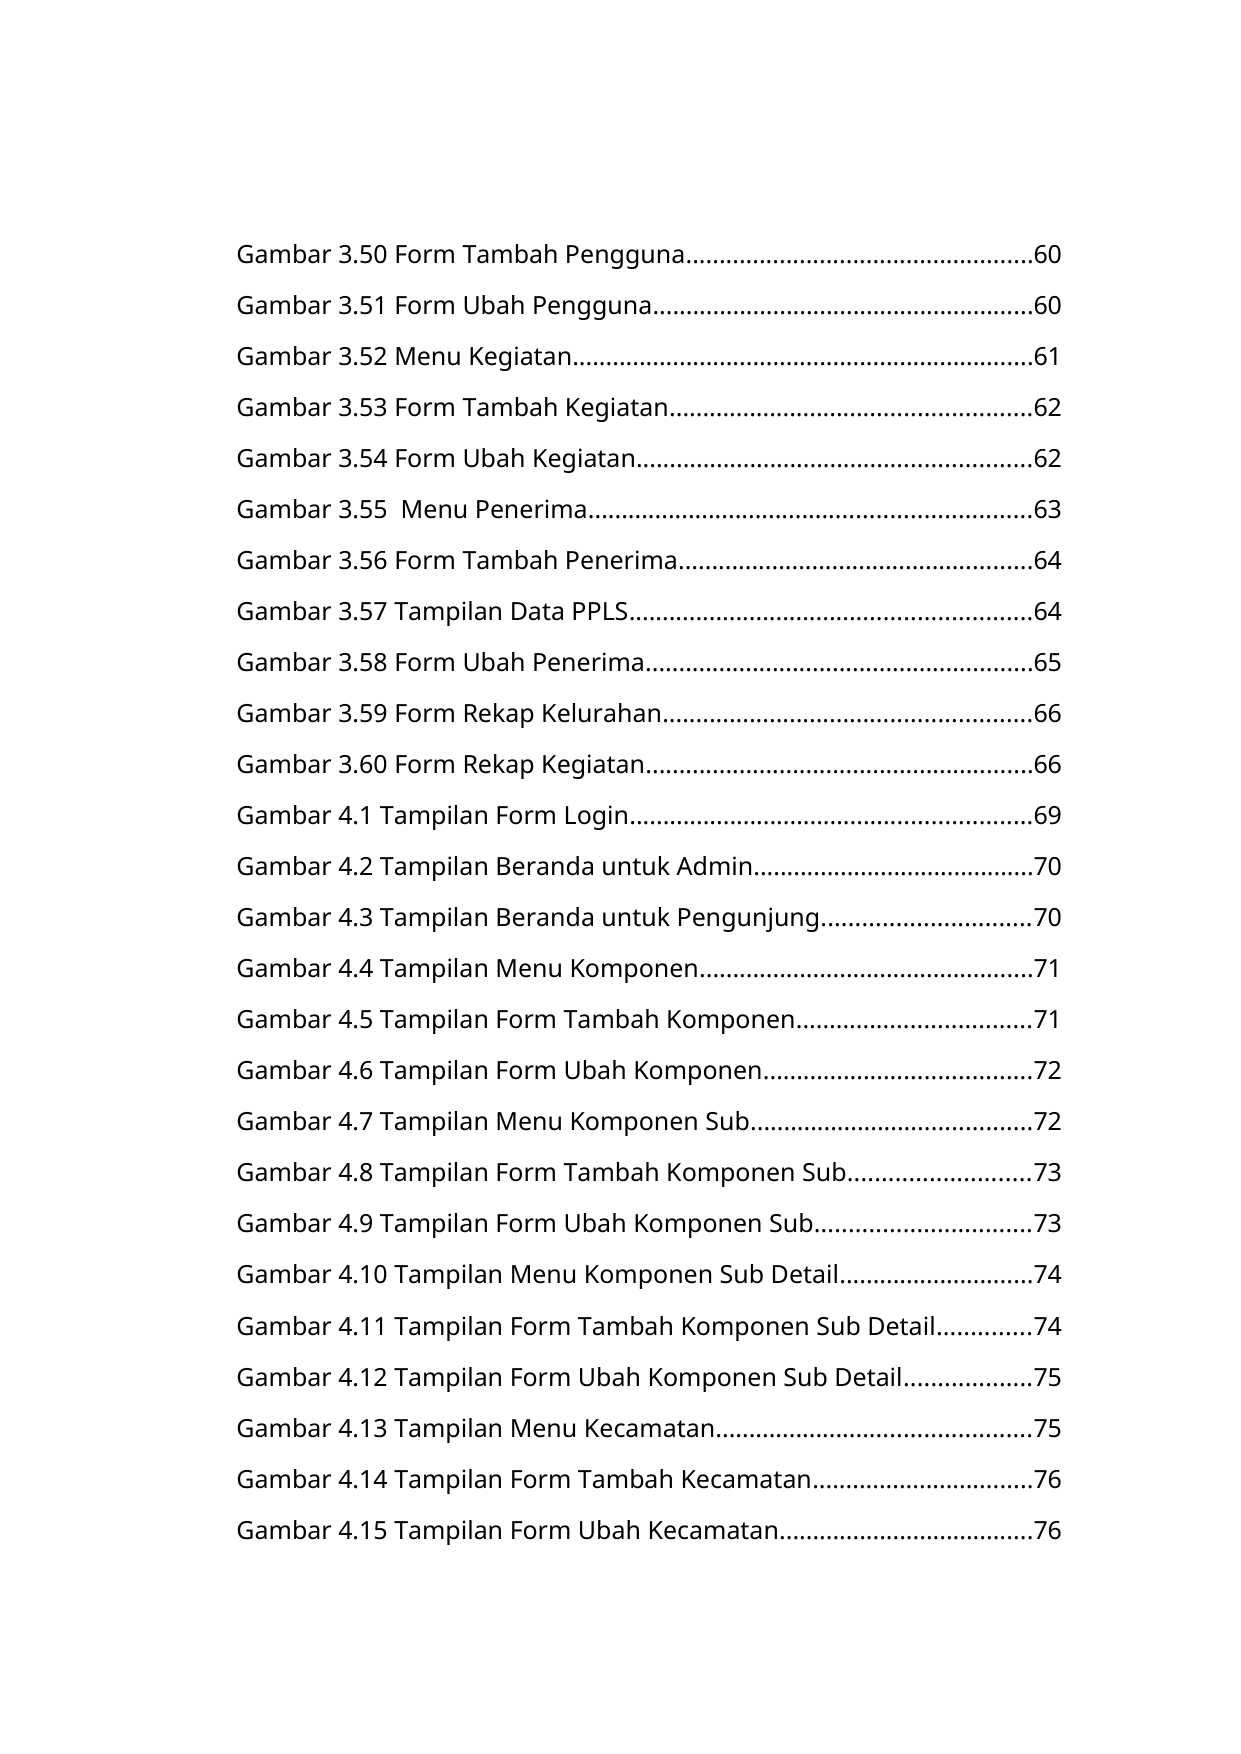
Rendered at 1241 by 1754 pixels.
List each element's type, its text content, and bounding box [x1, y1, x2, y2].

text Gambar 3.53 Form Tambah Kegiatan 62 [236, 389, 1063, 423]
text Gambar 4.13 Tampilan Menu Kecamatan 75 [236, 1410, 1063, 1444]
text Gambar 3.54 Form Ubah Kegiatan 62 [236, 440, 1063, 474]
text Gambar 3.58 Form Ubah Penerima 65 [236, 644, 1063, 679]
text Gambar 3.56 Form Tambah Penerima 64 [236, 542, 1063, 577]
text Gambar 4.9 Tampilan Form Ubah Komponen Sub 73 [236, 1206, 1063, 1240]
text Gambar 3.60 Form Rekap Kegiatan 66 [236, 747, 1063, 781]
text Gambar 4.6 Tampilan Form Ubah Komponen 72 [236, 1053, 1063, 1087]
text Gambar 4.2 Tampilan Beranda untuk Admin 70 [236, 849, 1063, 883]
text Gambar 4.3 Tampilan Beranda untuk Pengunjung 70 [236, 900, 1063, 934]
text Gambar 3.52 Menu Kegiatan 61 [236, 338, 1063, 372]
text Gambar 4.15 Tampilan Form Ubah Kecamatan 76 [236, 1512, 1063, 1546]
text Gambar 4.1 Tampilan Form Login 69 [236, 798, 1063, 832]
text Gambar 4.8 Tampilan Form Tambah Komponen Sub 73 [236, 1155, 1063, 1189]
text Gambar 3.59 Form Rekap Kelurahan 66 [236, 696, 1063, 730]
text Gambar 3.55 Menu Penerima 63 [236, 491, 1063, 526]
text Gambar 3.51 Form Ubah Pengguna 60 [236, 287, 1063, 321]
text Gambar 4.14 Tampilan Form Tambah Kecamatan 76 [236, 1461, 1063, 1495]
text Gambar 4.10 Tampilan Menu Komponen Sub Detail 74 [236, 1257, 1063, 1291]
text Gambar 4.7 Tampilan Menu Komponen Sub 72 [236, 1104, 1063, 1138]
text Gambar 4.4 Tampilan Menu Komponen 71 [236, 951, 1063, 985]
text Gambar 4.5 Tampilan Form Tambah Komponen 71 [236, 1002, 1063, 1036]
text Gambar 4.11 Tampilan Form Tambah Komponen Sub Detail 74 [236, 1308, 1063, 1342]
text Gambar 3.50 Form Tambah Pengguna 60 [236, 236, 1063, 270]
text Gambar 3.57 Tampilan Data PPLS 64 [236, 593, 1063, 628]
text Gambar 4.12 Tampilan Form Ubah Komponen Sub Detail 75 [236, 1359, 1063, 1393]
